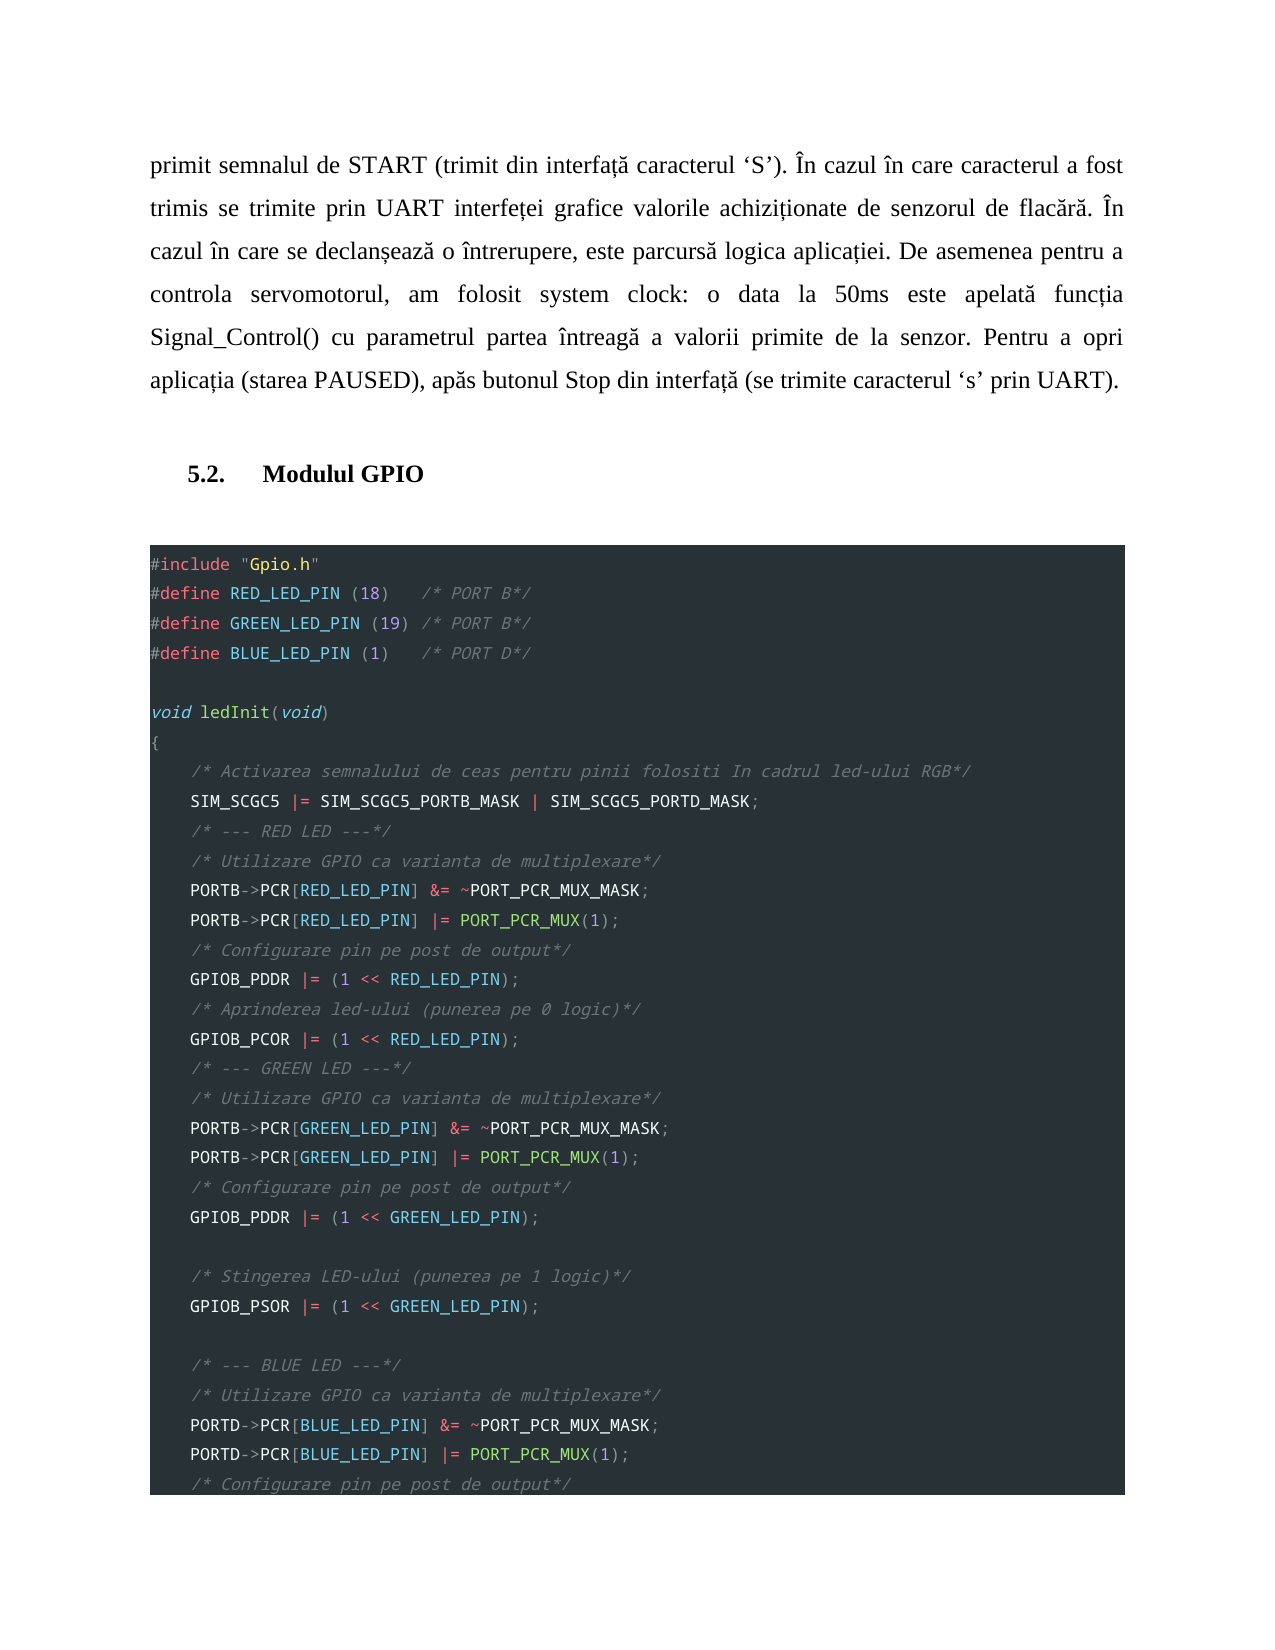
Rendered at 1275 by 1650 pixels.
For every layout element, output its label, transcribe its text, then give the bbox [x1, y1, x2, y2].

text PORTB->PCR[GREEN_LED_PIN] &= ~PORT_PCR_MUX_MASK; [150, 1109, 1125, 1139]
text PORTB->PCR[RED_LED_PIN] &= ~PORT_PCR_MUX_MASK; [150, 872, 1125, 902]
text PORTD->PCR[BLUE_LED_PIN] &= ~PORT_PCR_MUX_MASK; [150, 1406, 1125, 1436]
text GPIOB_PCOR |= (1 << RED_LED_PIN); [150, 1020, 1125, 1050]
text PORTD->PCR[BLUE_LED_PIN] |= PORT_PCR_MUX(1); [150, 1436, 1125, 1466]
text GPIOB_PDDR |= (1 << RED_LED_PIN); [150, 961, 1125, 991]
text /* Utilizare GPIO ca varianta de multiplexare*/ [150, 842, 1125, 872]
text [150, 150, 1125, 394]
text /* Stingerea LED-ului (punerea pe 1 logic)*/ [150, 1258, 1125, 1287]
text #define BLUE_LED_PIN (1) /* PORT D*/ [150, 634, 1125, 664]
text GPIOB_PSOR |= (1 << GREEN_LED_PIN); [150, 1287, 1125, 1317]
text void ledInit(void) [150, 694, 1125, 723]
text PORTB->PCR[RED_LED_PIN] |= PORT_PCR_MUX(1); [150, 902, 1125, 931]
text /* Utilizare GPIO ca varianta de multiplexare*/ [150, 1377, 1125, 1406]
text #include "Gpio.h" [150, 545, 1125, 575]
text /* Utilizare GPIO ca varianta de multiplexare*/ [150, 1080, 1125, 1109]
text /* Configurare pin pe post de output*/ [150, 1466, 1125, 1495]
text #define RED_LED_PIN (18) /* PORT B*/ [150, 575, 1125, 605]
text /* Configurare pin pe post de output*/ [150, 1169, 1125, 1198]
text GPIOB_PDDR |= (1 << GREEN_LED_PIN); [150, 1198, 1125, 1228]
text /* Aprinderea led-ului (punerea pe 0 logic)*/ [150, 991, 1125, 1020]
text PORTB->PCR[GREEN_LED_PIN] |= PORT_PCR_MUX(1); [150, 1139, 1125, 1169]
list Modulul GPIO [187, 459, 1125, 488]
text /* Configurare pin pe post de output*/ [150, 931, 1125, 961]
text /* Activarea semnalului de ceas pentru pinii folositi In cadrul led-ului RGB*/ [150, 753, 1125, 783]
text #define GREEN_LED_PIN (19) /* PORT B*/ [150, 605, 1125, 634]
text /* --- GREEN LED ---*/ [150, 1050, 1125, 1080]
text SIM_SCGC5 |= SIM_SCGC5_PORTB_MASK | SIM_SCGC5_PORTD_MASK; [150, 783, 1125, 812]
text /* --- BLUE LED ---*/ [150, 1347, 1125, 1377]
text { [150, 723, 1125, 753]
text /* --- RED LED ---*/ [150, 812, 1125, 842]
